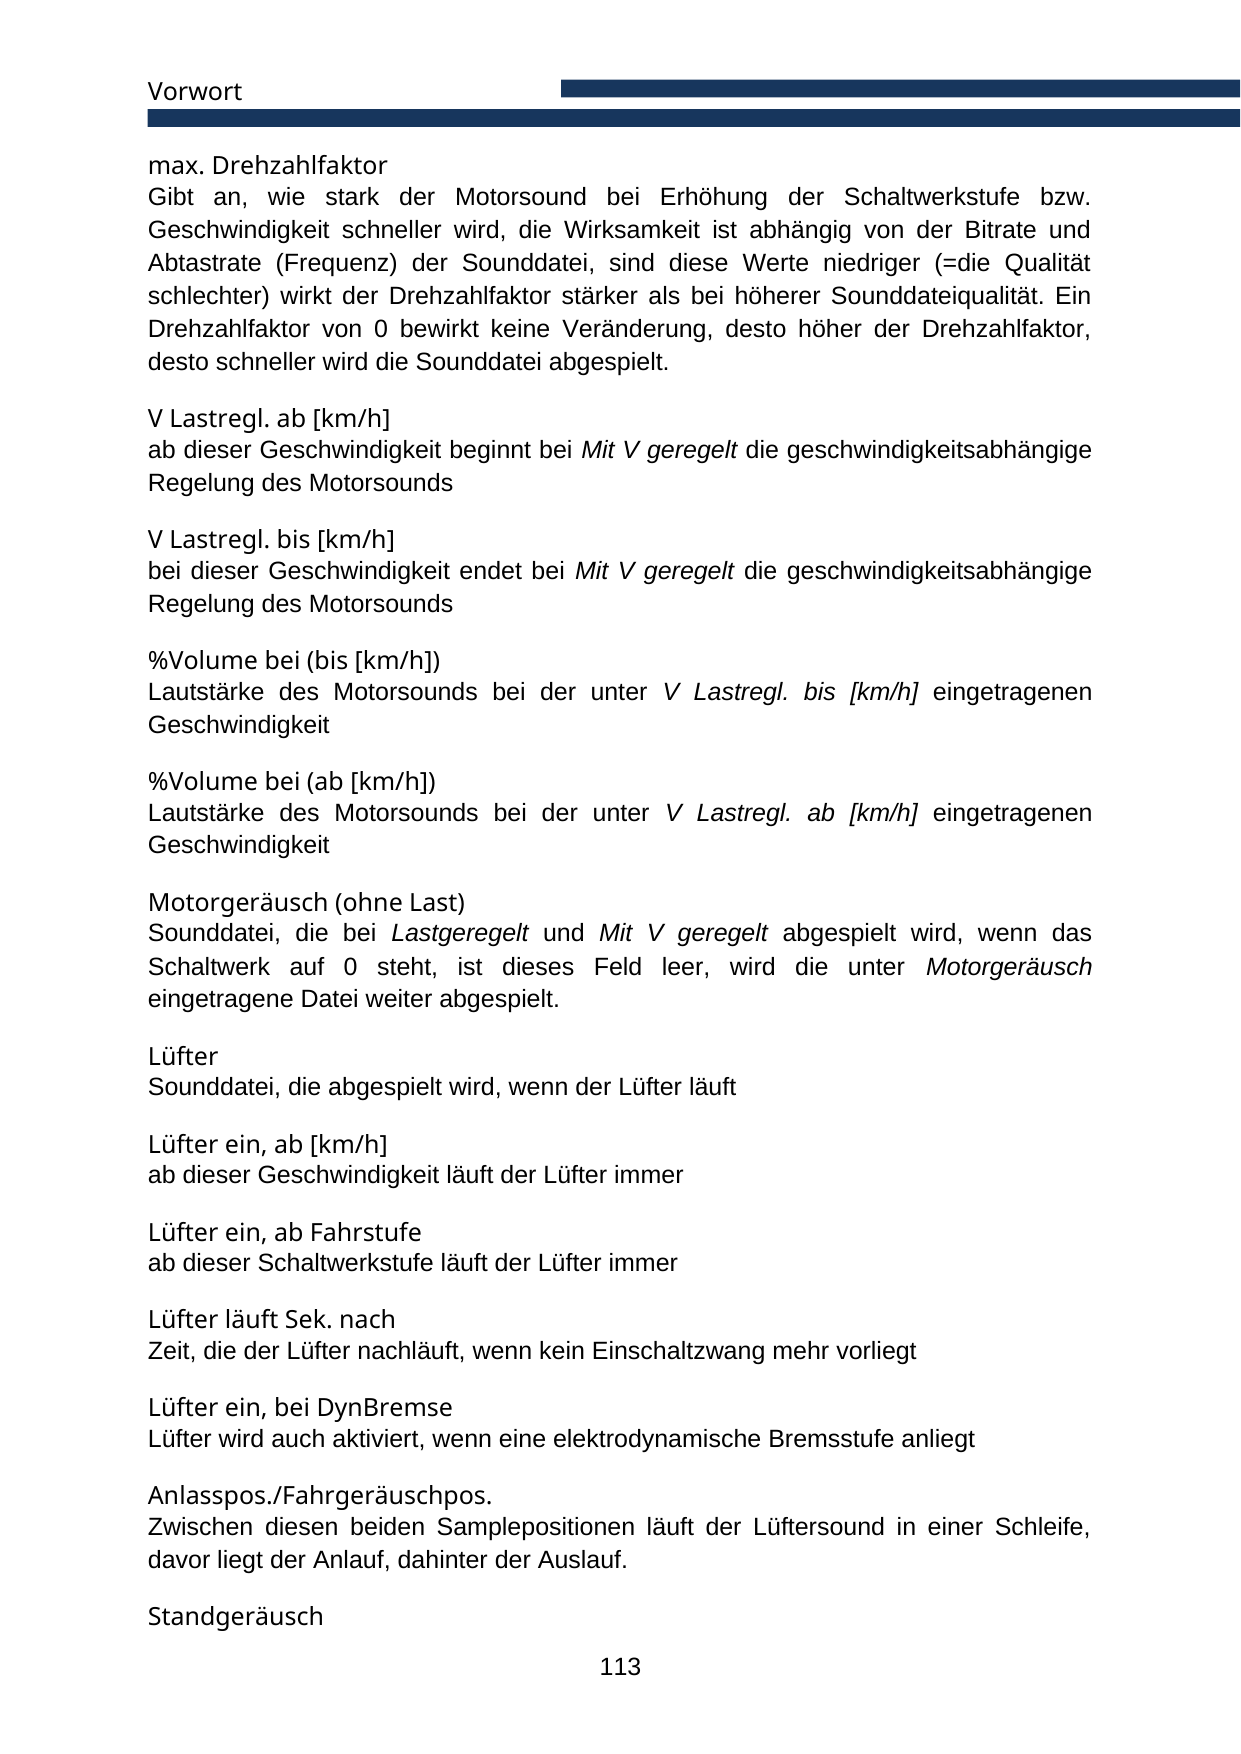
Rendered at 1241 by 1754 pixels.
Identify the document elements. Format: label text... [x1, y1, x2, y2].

text Anlasspos./Fahrgeräuschpos. [148, 1478, 1093, 1512]
text ab dieser Geschwindigkeit beginnt bei Mit V geregelt die geschwindigkeitsabhängige Regelung des Motorsounds [148, 435, 1093, 496]
text Sounddatei, die bei Lastgeregelt und Mit V geregelt abgespielt wird, wenn das Schaltwerk auf 0 steht, ist dieses Feld leer, wird die unter Motorgeräusch eingetragene Datei weiter abgespielt. [148, 918, 1093, 1013]
text Gibt an, wie stark der Motorsound bei Erhöhung der Schaltwerkstufe bzw. Geschwindigkeit schneller wird, die Wirksamkeit ist abhängig von der Bitrate und Abtastrate (Frequenz) der Sounddatei, sind diese Werte niedriger (=die Qualität schlechter) wirkt der Drehzahlfaktor stärker als bei höherer Sounddateiqualität. Ein Drehzahlfaktor von 0 bewirkt keine Veränderung, desto höher der Drehzahlfaktor, desto schneller wird die Sounddatei abgespielt. [148, 182, 1093, 376]
text Zwischen diesen beiden Samplepositionen läuft der Lüftersound in einer Schleife, davor liegt der Anlauf, dahinter der Auslauf. [148, 1512, 1093, 1574]
text %Volume bei (ab [km/h]) [148, 763, 1093, 797]
text Standgeräusch [148, 1599, 1093, 1633]
text Lüfter wird auch aktiviert, wenn eine elektrodynamische Bremsstufe anliegt [148, 1424, 1093, 1453]
text Lüfter ein, ab [km/h] [148, 1126, 1093, 1160]
text bei dieser Geschwindigkeit endet bei Mit V geregelt die geschwindigkeitsabhängige Regelung des Motorsounds [148, 556, 1093, 617]
text V Lastregl. bis [km/h] [148, 522, 1093, 556]
text Lüfter läuft Sek. nach [148, 1302, 1093, 1336]
text Lüfter [148, 1038, 1093, 1072]
text Lautstärke des Motorsounds bei der unter V Lastregl. bis [km/h] eingetragenen Geschwindigkeit [148, 677, 1093, 738]
text max. Drehzahlfaktor [148, 148, 1093, 182]
text Lautstärke des Motorsounds bei der unter V Lastregl. ab [km/h] eingetragenen Geschwindigkeit [148, 797, 1093, 859]
text ab dieser Schaltwerkstufe läuft der Lüfter immer [148, 1248, 1093, 1277]
text Lüfter ein, bei DynBremse [148, 1390, 1093, 1424]
text Zeit, die der Lüfter nachläuft, wenn kein Einschaltzwang mehr vorliegt [148, 1336, 1093, 1365]
text V Lastregl. ab [km/h] [148, 401, 1093, 435]
text Lüfter ein, ab Fahrstufe [148, 1214, 1093, 1248]
text Motorgeräusch (ohne Last) [148, 884, 1093, 918]
text Sounddatei, die abgespielt wird, wenn der Lüfter läuft [148, 1072, 1093, 1101]
text %Volume bei (bis [km/h]) [148, 642, 1093, 677]
text ab dieser Geschwindigkeit läuft der Lüfter immer [148, 1160, 1093, 1189]
